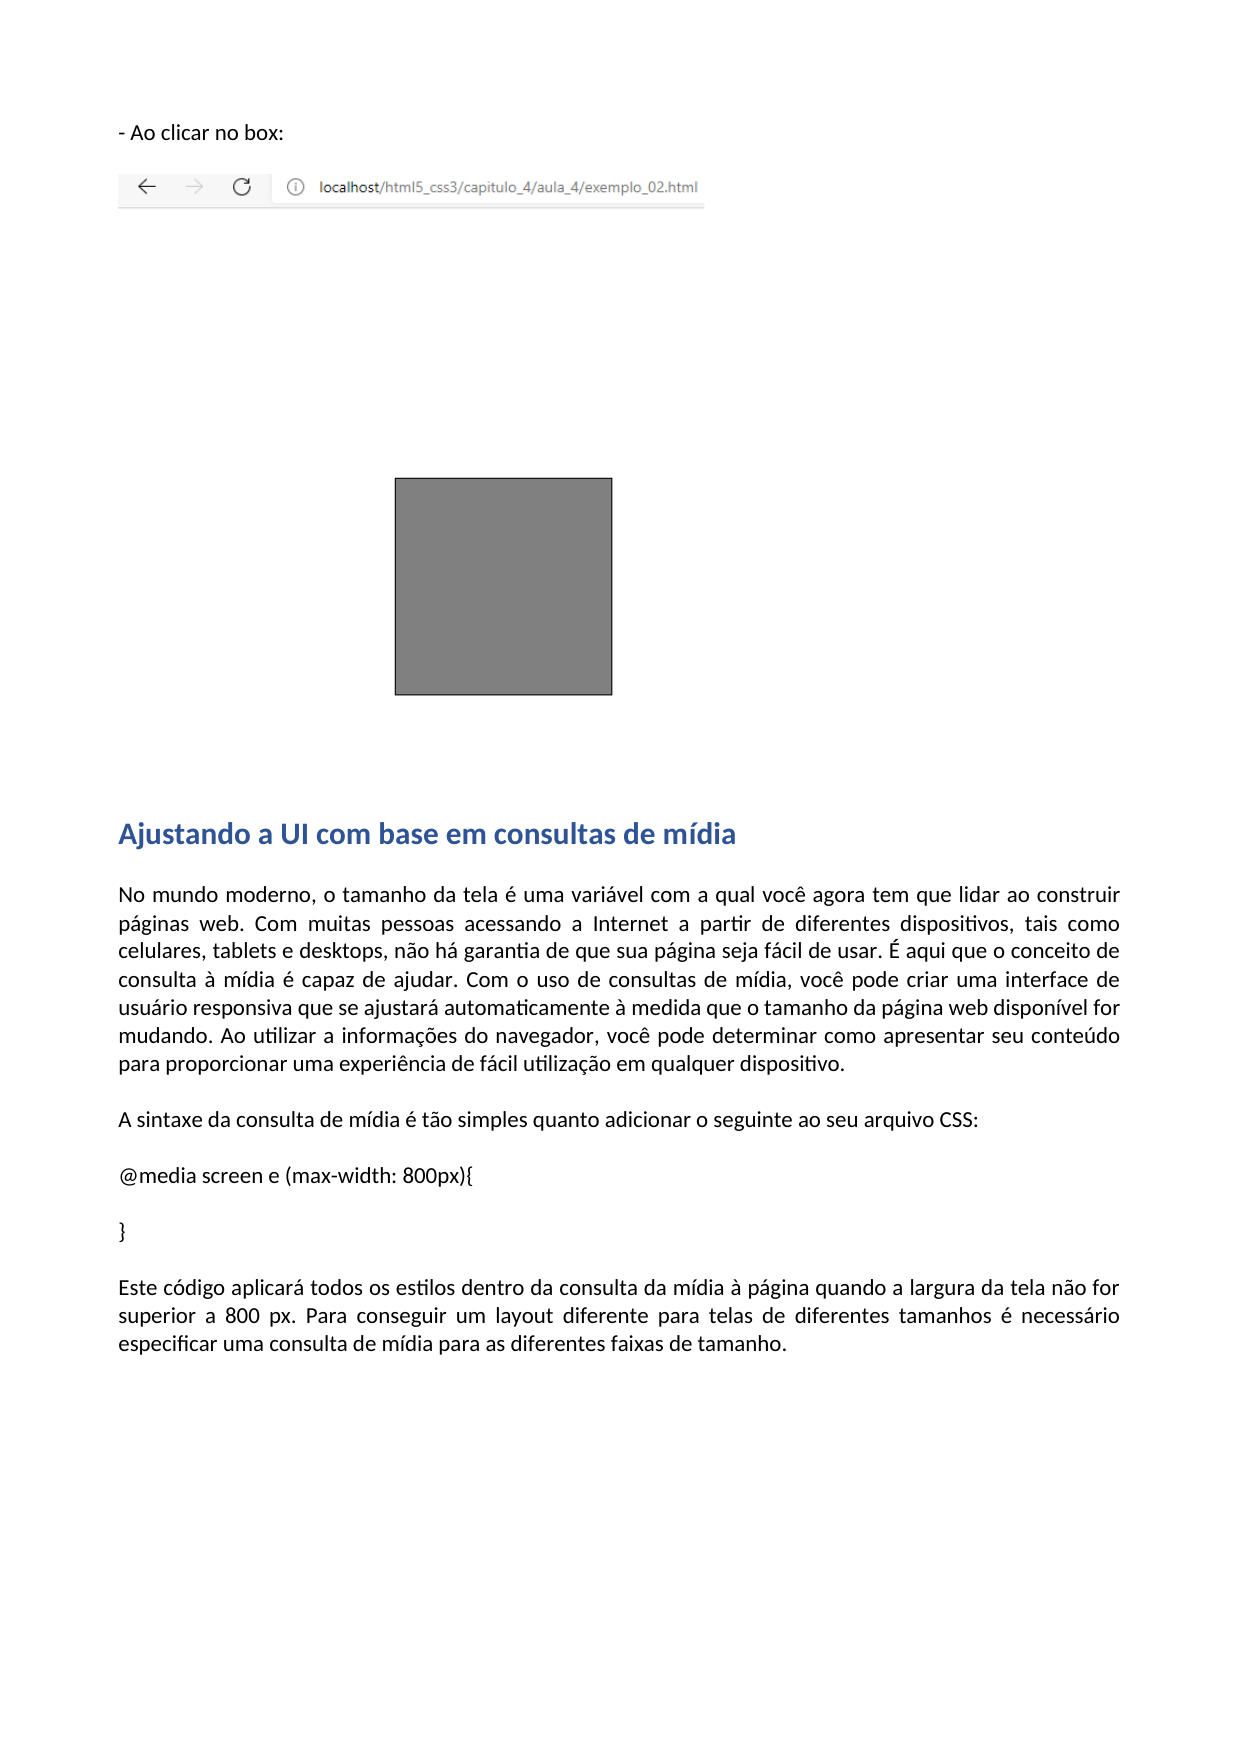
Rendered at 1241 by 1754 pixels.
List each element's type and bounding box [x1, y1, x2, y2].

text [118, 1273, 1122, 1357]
picture [118, 174, 705, 703]
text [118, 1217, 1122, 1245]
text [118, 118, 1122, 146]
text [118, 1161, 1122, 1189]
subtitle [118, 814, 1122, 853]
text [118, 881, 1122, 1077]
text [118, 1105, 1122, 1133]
